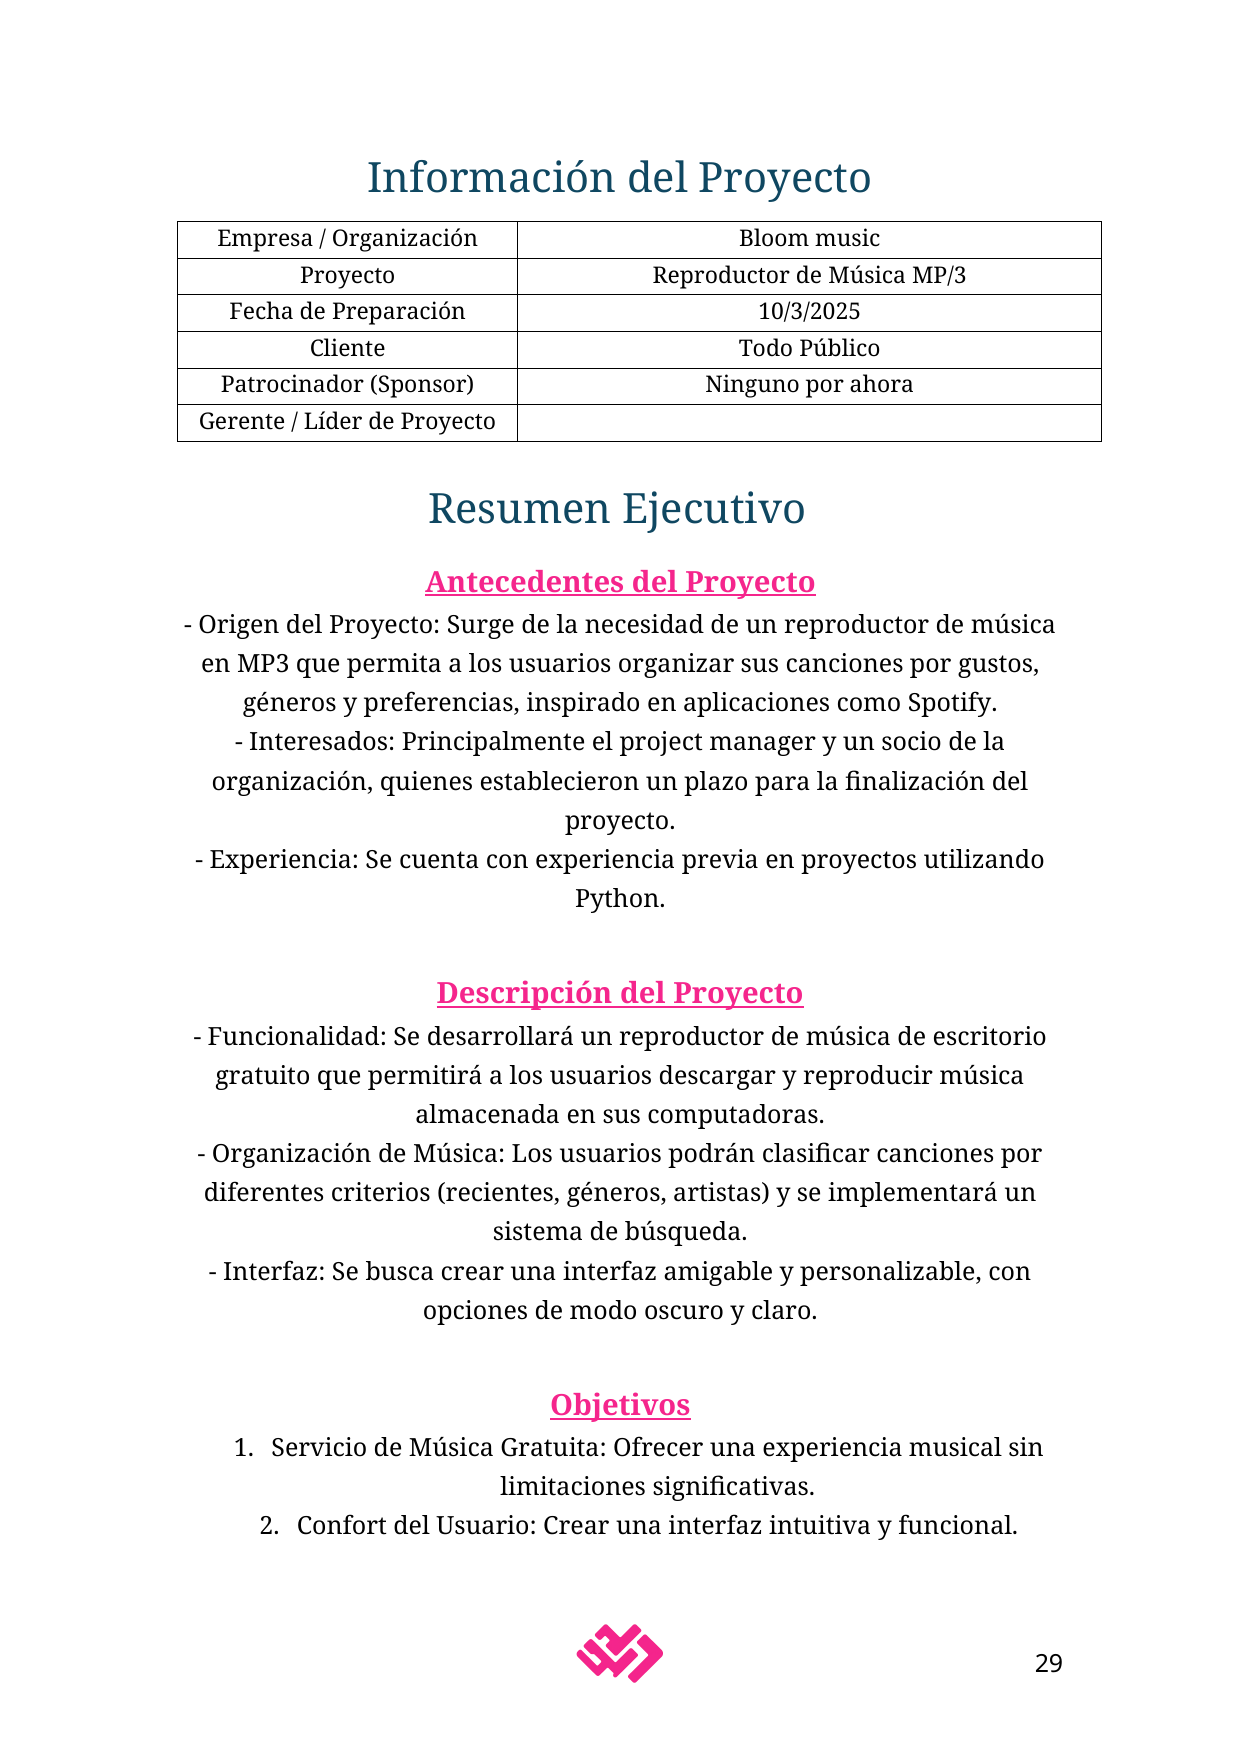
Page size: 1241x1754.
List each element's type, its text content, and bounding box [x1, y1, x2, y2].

table_cell Gerente / Líder de Proyecto [178, 405, 517, 441]
table_cell Patrocinador (Sponsor) [178, 369, 517, 404]
text - Funcionalidad: Se desarrollará un reproductor de música de escritorio gratuito que permitirá a los usuarios descargar y reproducir música almacenada en sus computadoras. [177, 1018, 1063, 1131]
subtitle Resumen Ejecutivo [177, 479, 1063, 536]
text - Interfaz: Se busca crear una interfaz amigable y personalizable, con opciones de modo oscuro y claro. [177, 1253, 1063, 1326]
table_cell Reproductor de Música MP/3 [518, 259, 1101, 294]
table_cell [518, 405, 1101, 441]
subtitle Información del Proyecto [177, 148, 1063, 204]
subtitle Descripción del Proyecto [177, 972, 1063, 1012]
subtitle Objetivos [177, 1384, 1063, 1424]
table_cell Fecha de Preparación [178, 295, 517, 331]
subtitle Antecedentes del Proyecto [177, 561, 1063, 601]
table_cell 10/3/2025 [518, 295, 1101, 331]
table_header Empresa / Organización [178, 222, 517, 258]
table_cell Ninguno por ahora [518, 369, 1101, 404]
text - Origen del Proyecto: Surge de la necesidad de un reproductor de música en MP3 que permita a los usuarios organizar sus canciones por gustos, géneros y preferencias, inspirado en aplicaciones como Spotify. [177, 607, 1063, 719]
table_cell Todo Público [518, 332, 1101, 367]
table_header Bloom music [518, 222, 1101, 258]
list Servicio de Música Gratuita: Ofrecer una experiencia musical sin limitaciones significativas. [215, 1430, 1063, 1503]
list Confort del Usuario: Crear una interfaz intuitiva y funcional. [215, 1508, 1063, 1542]
picture [556, 1593, 684, 1720]
text - Organización de Música: Los usuarios podrán clasificar canciones por diferentes criterios (recientes, géneros, artistas) y se implementará un sistema de búsqueda. [177, 1136, 1063, 1248]
table_cell Cliente [178, 332, 517, 367]
text - Experiencia: Se cuenta con experiencia previa en proyectos utilizando Python. [177, 842, 1063, 915]
table_cell Proyecto [178, 259, 517, 294]
text - Interesados: Principalmente el project manager y un socio de la organización, quienes establecieron un plazo para la finalización del proyecto. [177, 724, 1063, 836]
